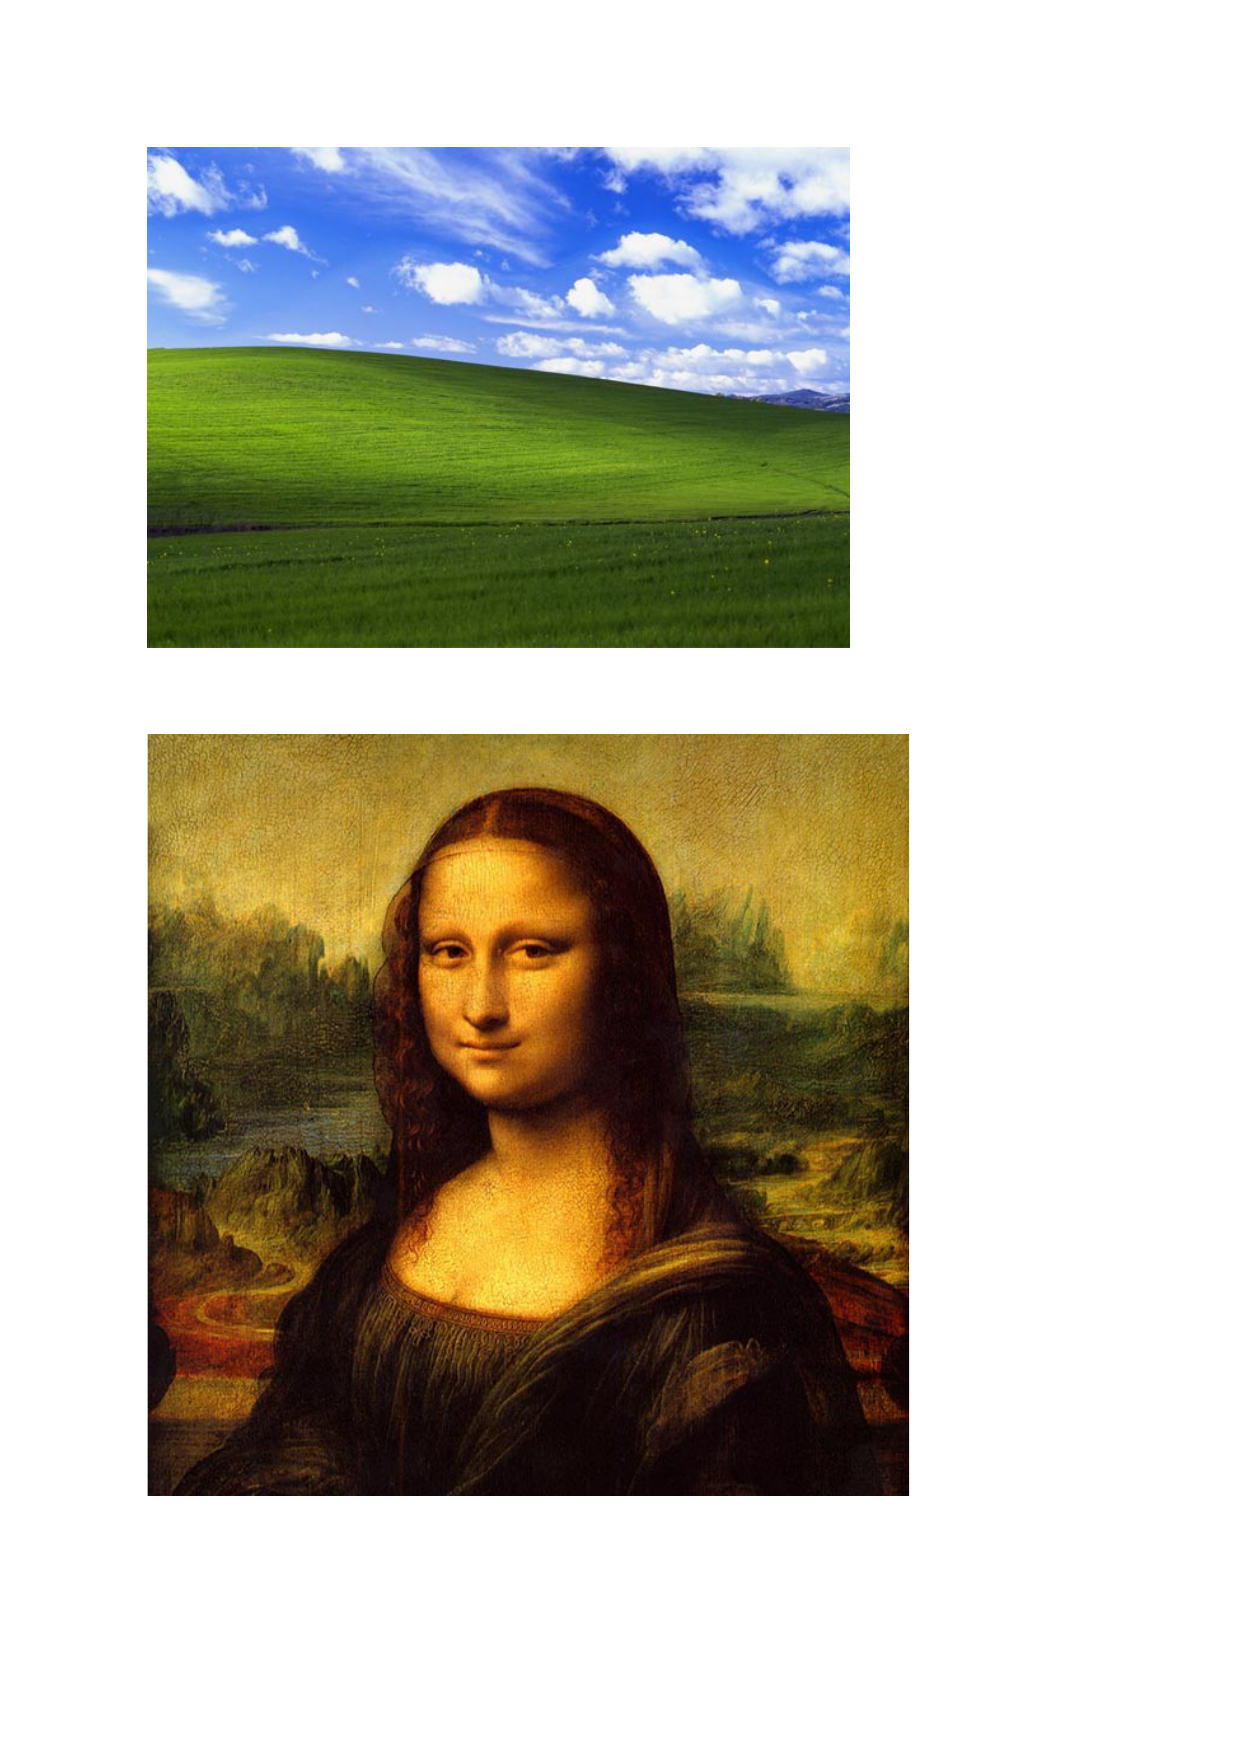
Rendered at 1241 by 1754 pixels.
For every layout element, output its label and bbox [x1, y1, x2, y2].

picture [147, 147, 850, 648]
picture [147, 734, 910, 1496]
